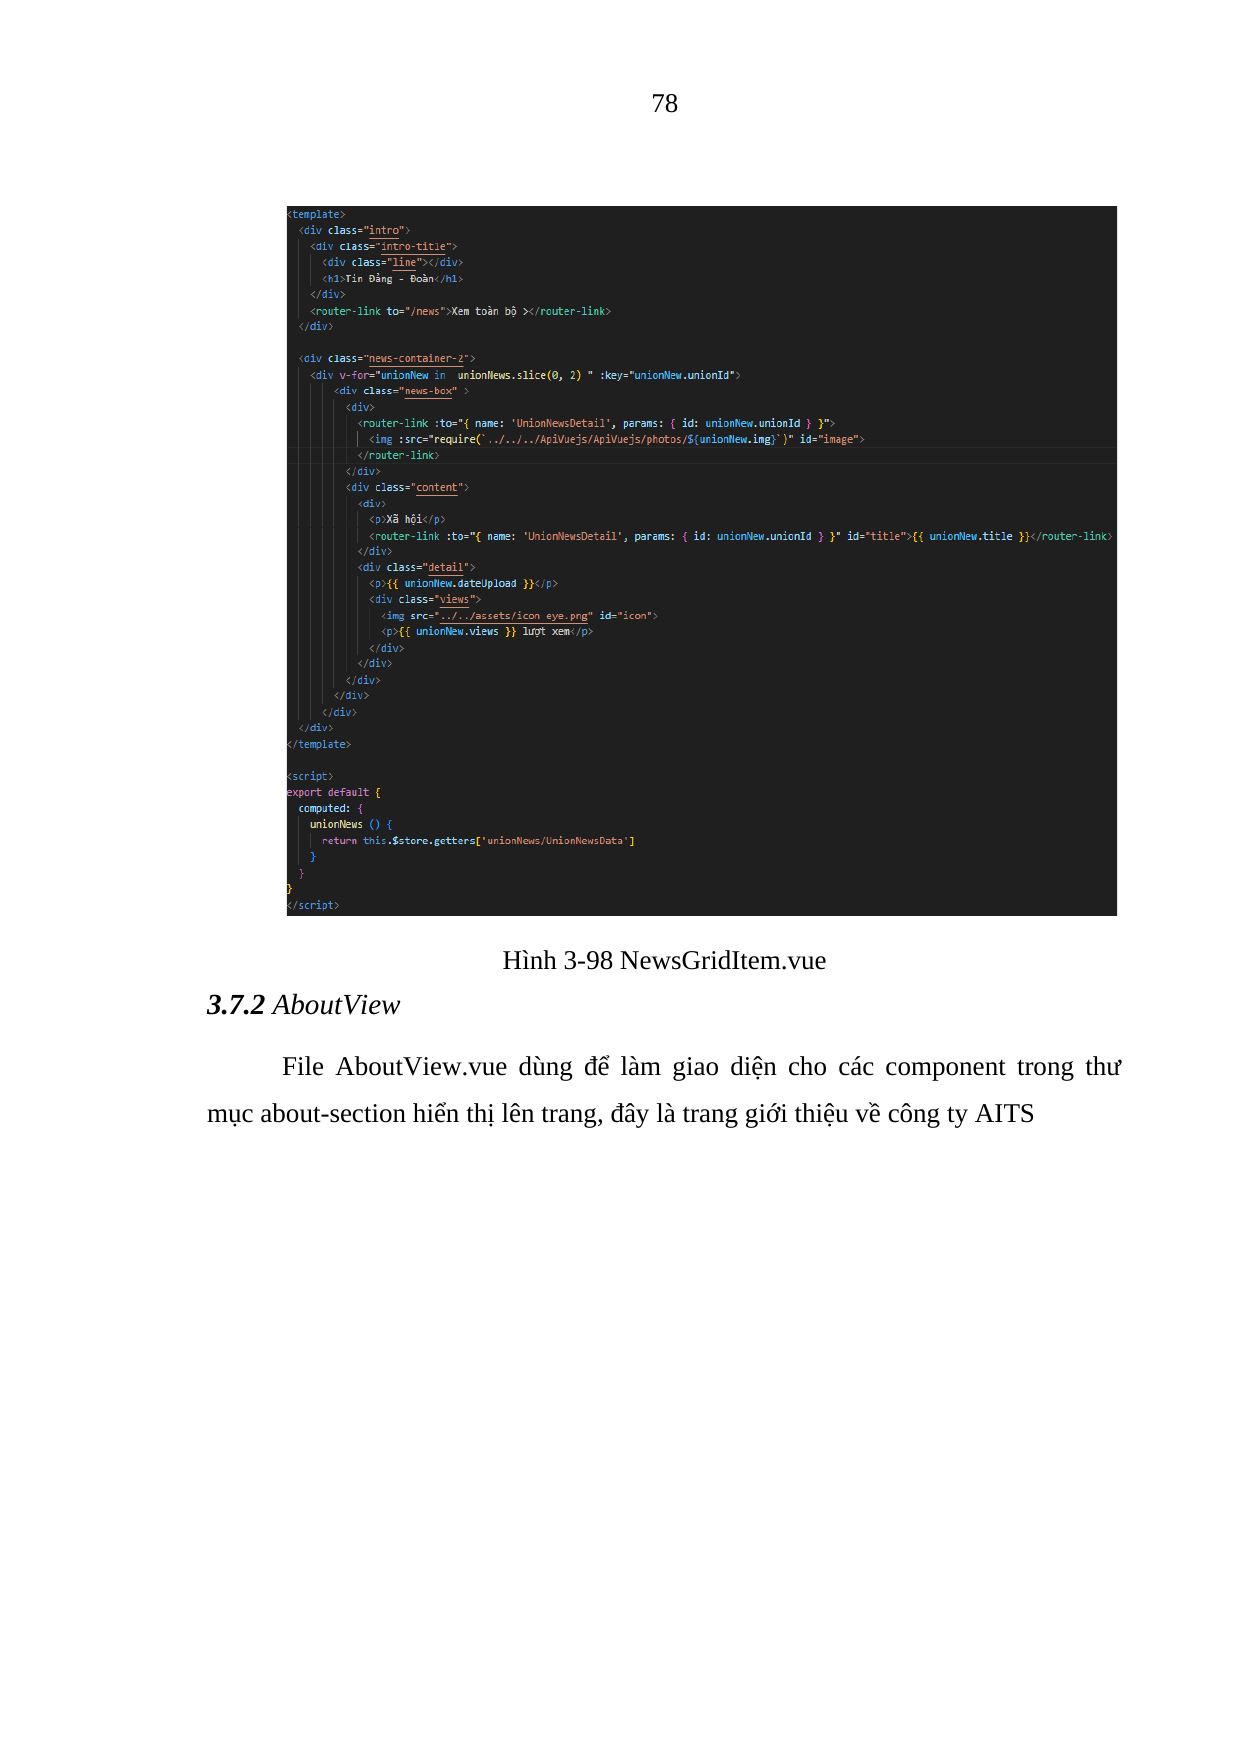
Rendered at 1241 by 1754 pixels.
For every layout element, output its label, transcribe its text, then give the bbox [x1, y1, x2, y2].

text File AboutView.vue dùng để làm giao diện cho các component trong thư mục about-section hiển thị lên trang, đây là trang giới thiệu về công ty AITS [207, 1050, 1122, 1128]
picture [286, 206, 1118, 916]
subtitle AboutView [207, 987, 1122, 1021]
